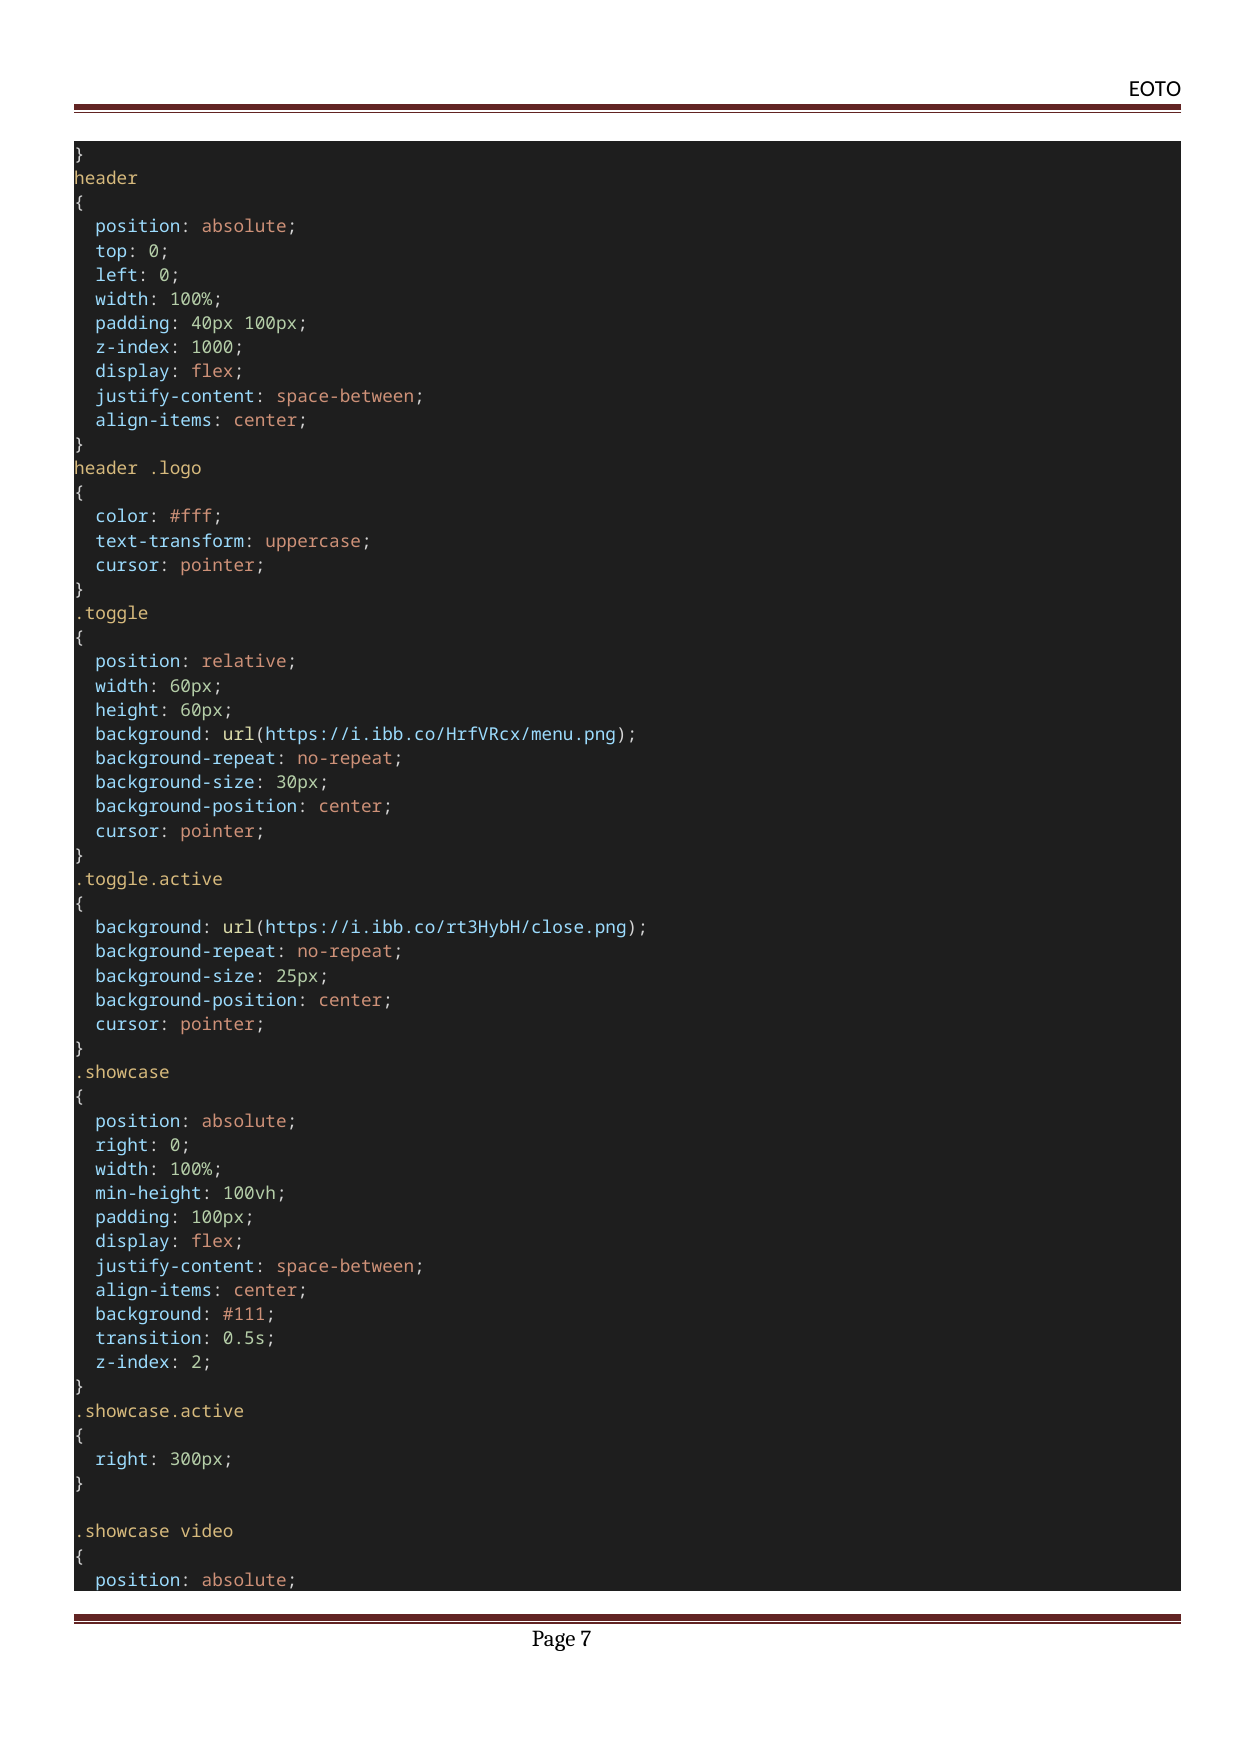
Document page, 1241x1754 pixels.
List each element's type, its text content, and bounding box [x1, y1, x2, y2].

text display: flex; [74, 359, 1181, 383]
text z-index: 2; [74, 1350, 1181, 1374]
text background-repeat: no-repeat; [74, 939, 1181, 963]
text padding: 100px; [74, 1205, 1181, 1229]
text position: absolute; [74, 1567, 1181, 1591]
text .toggle.active [74, 866, 1181, 891]
text .showcase.active [74, 1398, 1181, 1422]
text background-size: 25px; [74, 963, 1181, 987]
text cursor: pointer; [74, 818, 1181, 842]
text header .logo [74, 456, 1181, 480]
text background-position: center; [74, 987, 1181, 1011]
text transition: 0.5s; [74, 1326, 1181, 1350]
text { [74, 480, 1181, 504]
text cursor: pointer; [74, 1011, 1181, 1036]
text display: flex; [74, 1229, 1181, 1253]
text min-height: 100vh; [74, 1181, 1181, 1205]
text } [74, 1471, 1181, 1495]
text right: 300px; [74, 1446, 1181, 1471]
text left: 0; [74, 262, 1181, 286]
text align-items: center; [74, 1277, 1181, 1301]
text width: 60px; [74, 673, 1181, 697]
text } [74, 842, 1181, 866]
text { [74, 625, 1181, 649]
text } [74, 1036, 1181, 1060]
text background-size: 30px; [74, 770, 1181, 794]
text } [74, 576, 1181, 601]
text cursor: pointer; [74, 552, 1181, 576]
text width: 100%; [74, 1156, 1181, 1181]
text { [74, 1422, 1181, 1446]
text justify-content: space-between; [74, 1253, 1181, 1277]
text z-index: 1000; [74, 335, 1181, 359]
text .showcase [74, 1060, 1181, 1084]
text color: #fff; [74, 504, 1181, 528]
text background: url(https://i.ibb.co/rt3HybH/close.png); [74, 915, 1181, 939]
text .toggle [74, 601, 1181, 625]
text .showcase video [74, 1519, 1181, 1543]
text position: absolute; [74, 214, 1181, 238]
text height: 60px; [74, 697, 1181, 721]
text } [74, 141, 1181, 166]
text { [74, 190, 1181, 214]
text { [74, 1084, 1181, 1108]
text justify-content: space-between; [74, 383, 1181, 407]
text background: url(https://i.ibb.co/HrfVRcx/menu.png); [74, 721, 1181, 746]
text { [74, 891, 1181, 915]
text top: 0; [74, 238, 1181, 262]
text position: absolute; [74, 1108, 1181, 1132]
text { [74, 1543, 1181, 1567]
text background: #111; [74, 1301, 1181, 1326]
text } [74, 1374, 1181, 1398]
text background-repeat: no-repeat; [74, 746, 1181, 770]
text background-position: center; [74, 794, 1181, 818]
text padding: 40px 100px; [74, 311, 1181, 335]
text width: 100%; [74, 286, 1181, 311]
text right: 0; [74, 1132, 1181, 1156]
text align-items: center; [74, 407, 1181, 431]
text position: relative; [74, 649, 1181, 673]
text header [74, 166, 1181, 190]
text } [74, 431, 1181, 456]
text text-transform: uppercase; [74, 528, 1181, 552]
